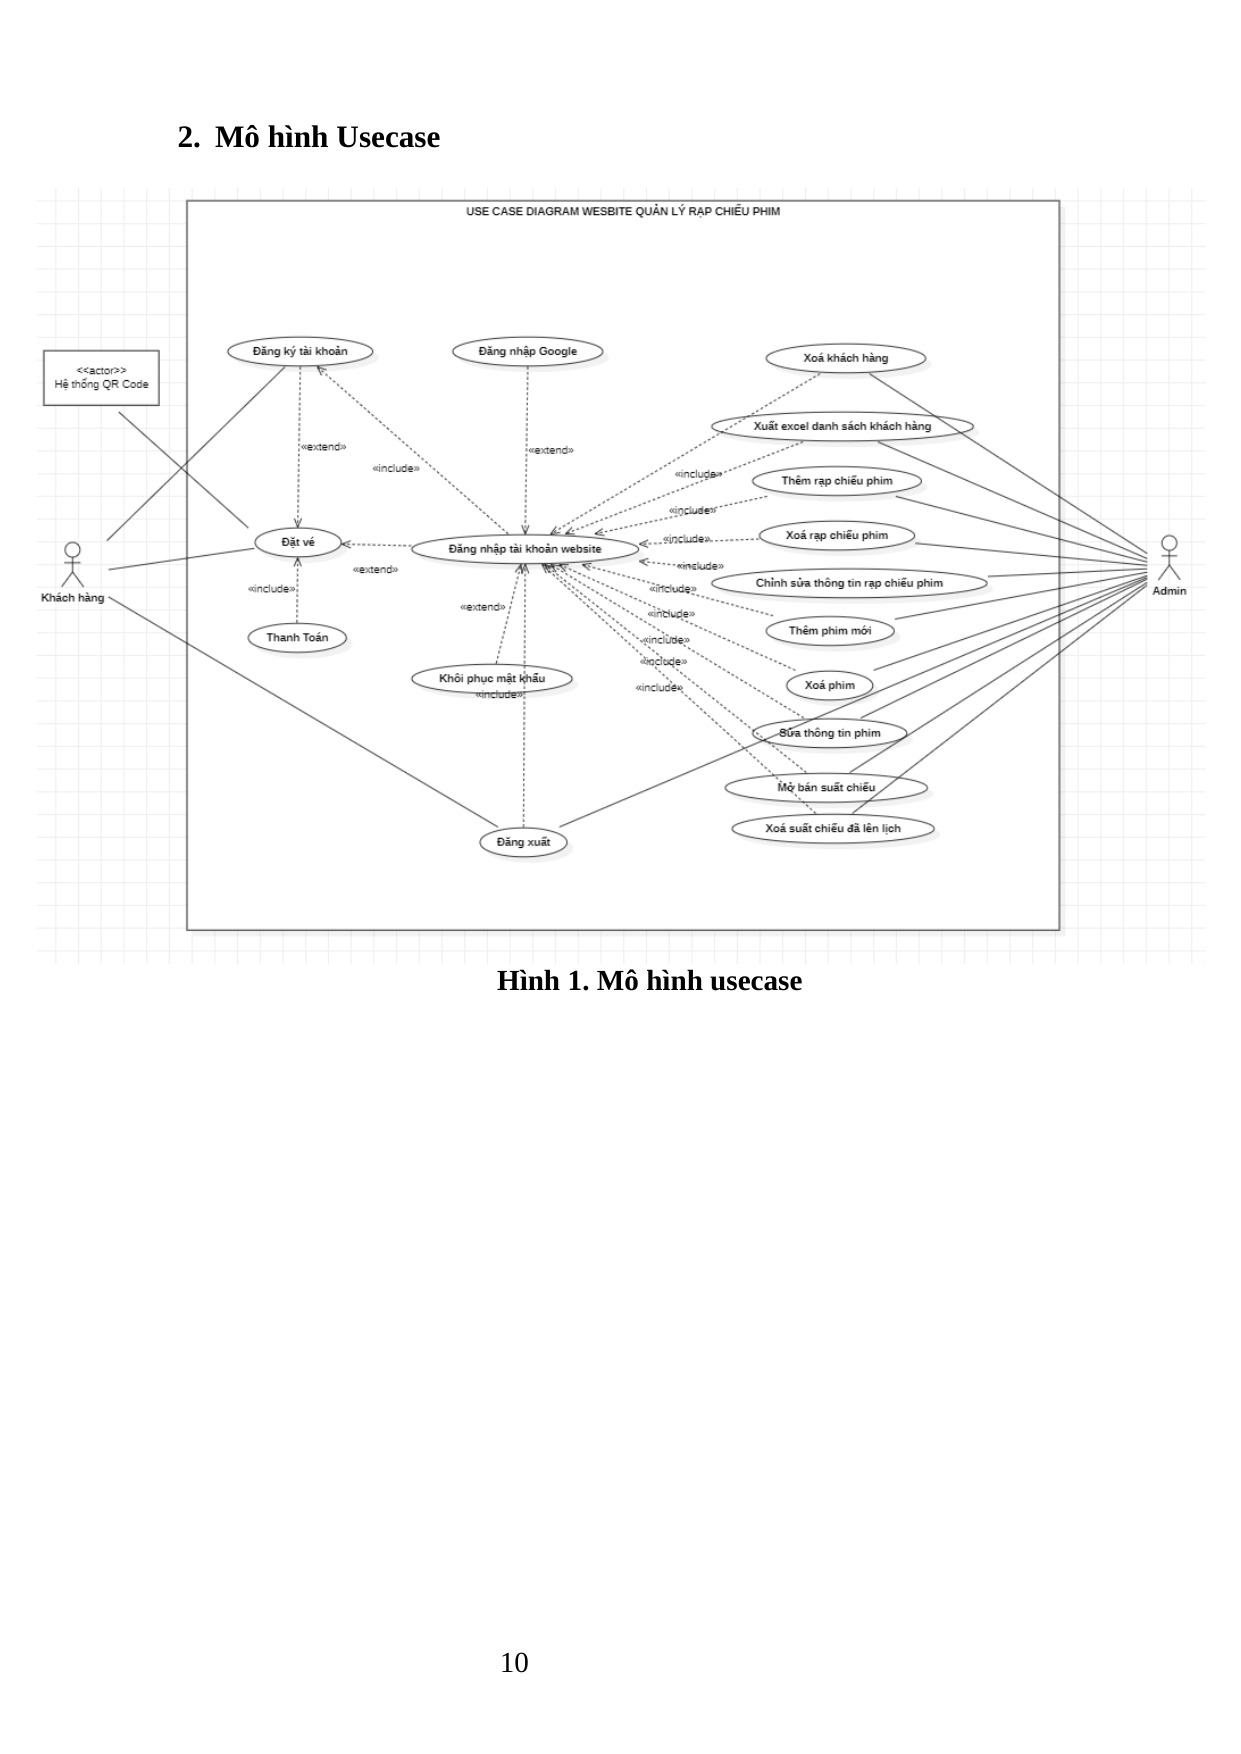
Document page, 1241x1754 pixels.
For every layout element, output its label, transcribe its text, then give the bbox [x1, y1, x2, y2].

text Hình 1. Mô hình usecase [177, 964, 1122, 997]
picture [37, 188, 1206, 964]
subtitle Mô hình Usecase [177, 118, 1122, 154]
